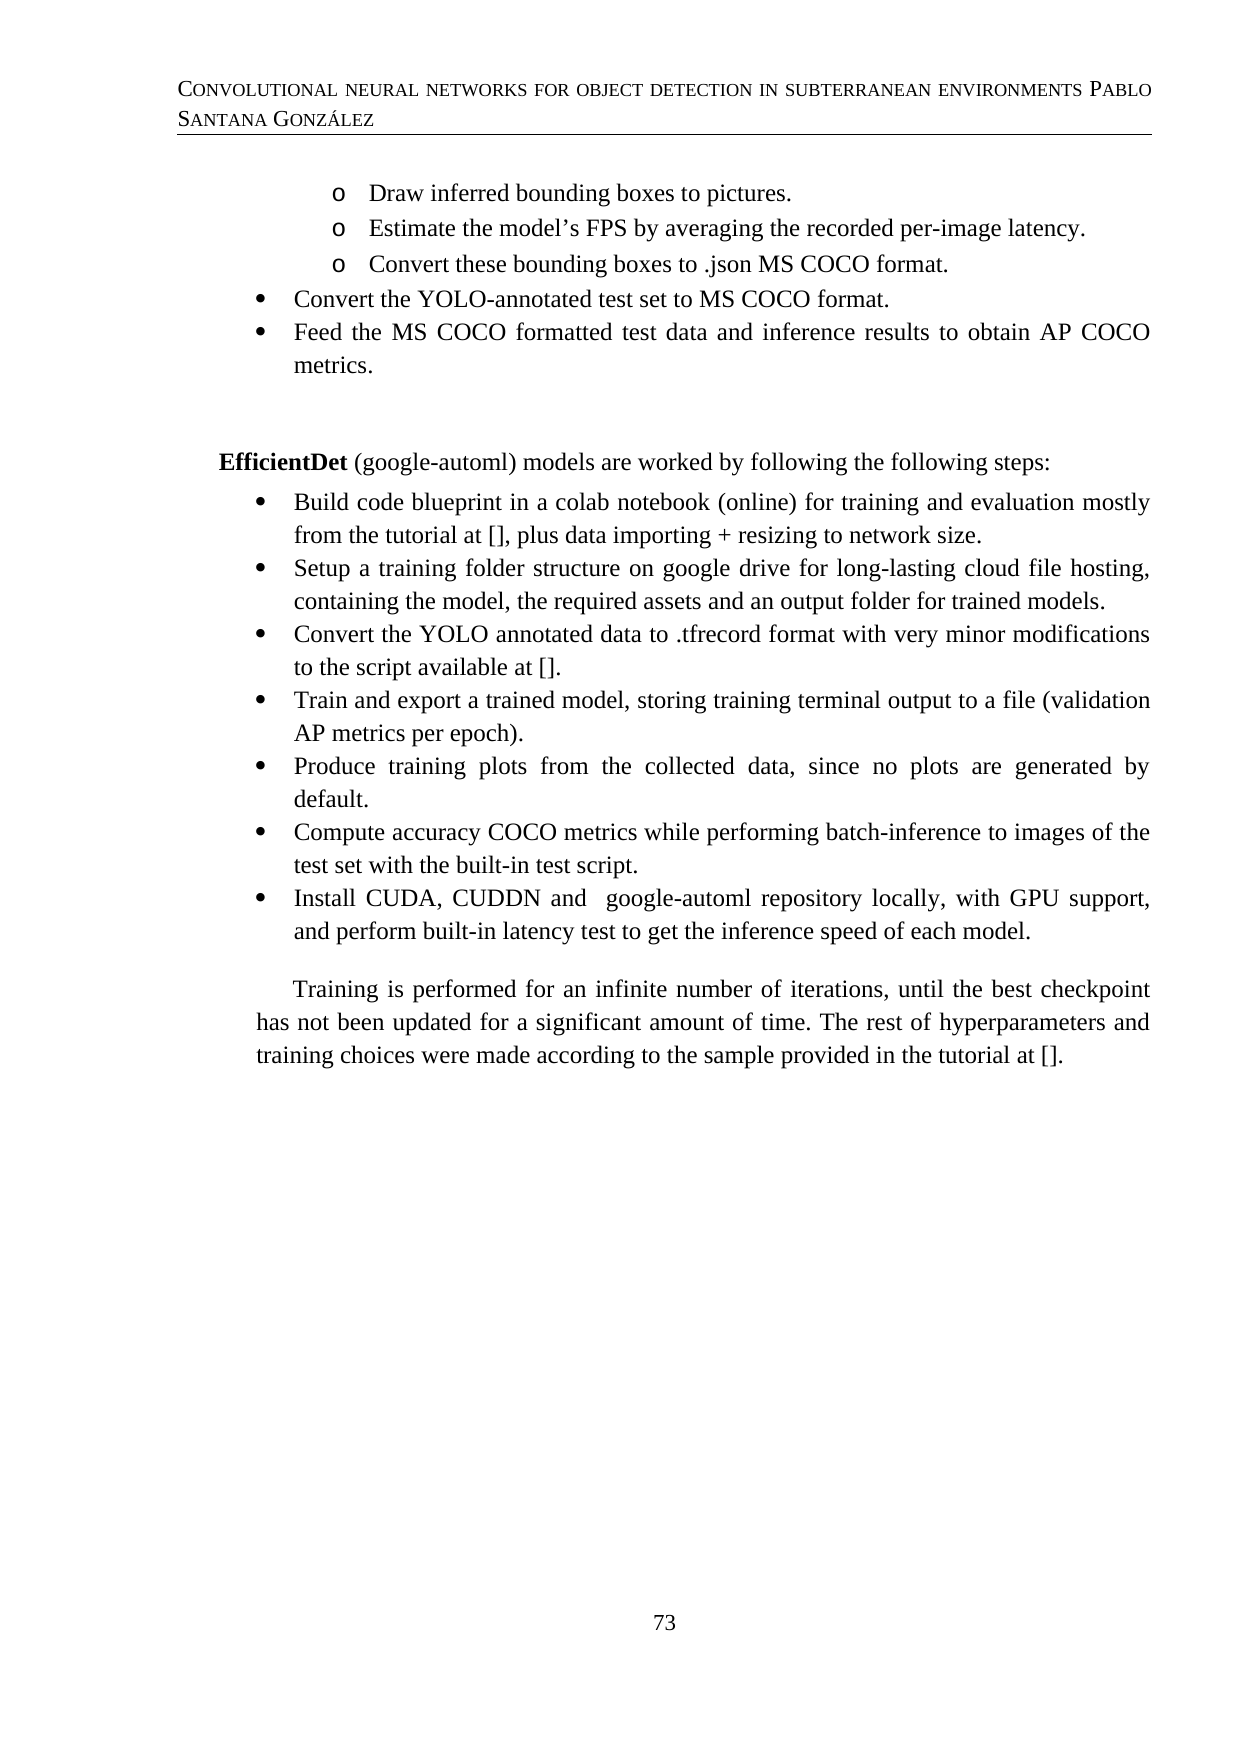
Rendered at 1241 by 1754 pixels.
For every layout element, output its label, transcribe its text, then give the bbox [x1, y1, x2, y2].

list Feed the MS COCO formatted test data and inference results to obtain AP COCO metrics. [256, 317, 1152, 379]
list Setup a training folder structure on google drive for long-lasting cloud file hosting, containing the model, the required assets and an output folder for trained models. [256, 553, 1152, 614]
text EfficientDet (google-automl) models are worked by following the following steps: [177, 447, 1152, 476]
list Install CUDA, CUDDN and google-automl repository locally, with GPU support, and perform built-in latency test to get the inference speed of each model. [256, 883, 1152, 945]
list Produce training plots from the collected data, since no plots are generated by default. [256, 751, 1152, 813]
list Build code blueprint in a colab notebook (online) for training and evaluation mostly from the tutorial at [], plus data importing + resizing to network size. [256, 487, 1152, 548]
list Convert the YOLO annotated data to .tfrecord format with very minor modifications to the script available at []. [256, 619, 1152, 681]
list Convert these bounding boxes to .json MS COCO format. [331, 249, 1152, 279]
list Convert the YOLO-annotated test set to MS COCO format. [256, 284, 1152, 313]
list Draw inferred bounding boxes to pictures. [331, 178, 1152, 209]
text Training is performed for an infinite number of iterations, until the best checkpoint has not been updated for a significant amount of time. The rest of hyperparameters and training choices were made according to the sample provided in the tutorial at []. [256, 974, 1152, 1069]
list Train and export a trained model, storing training terminal output to a file (validation AP metrics per epoch). [256, 685, 1152, 747]
list Compute accuracy COCO metrics while performing batch-inference to images of the test set with the built-in test script. [256, 817, 1152, 879]
list Estimate the model’s FPS by averaging the recorded per-image latency. [331, 213, 1152, 244]
